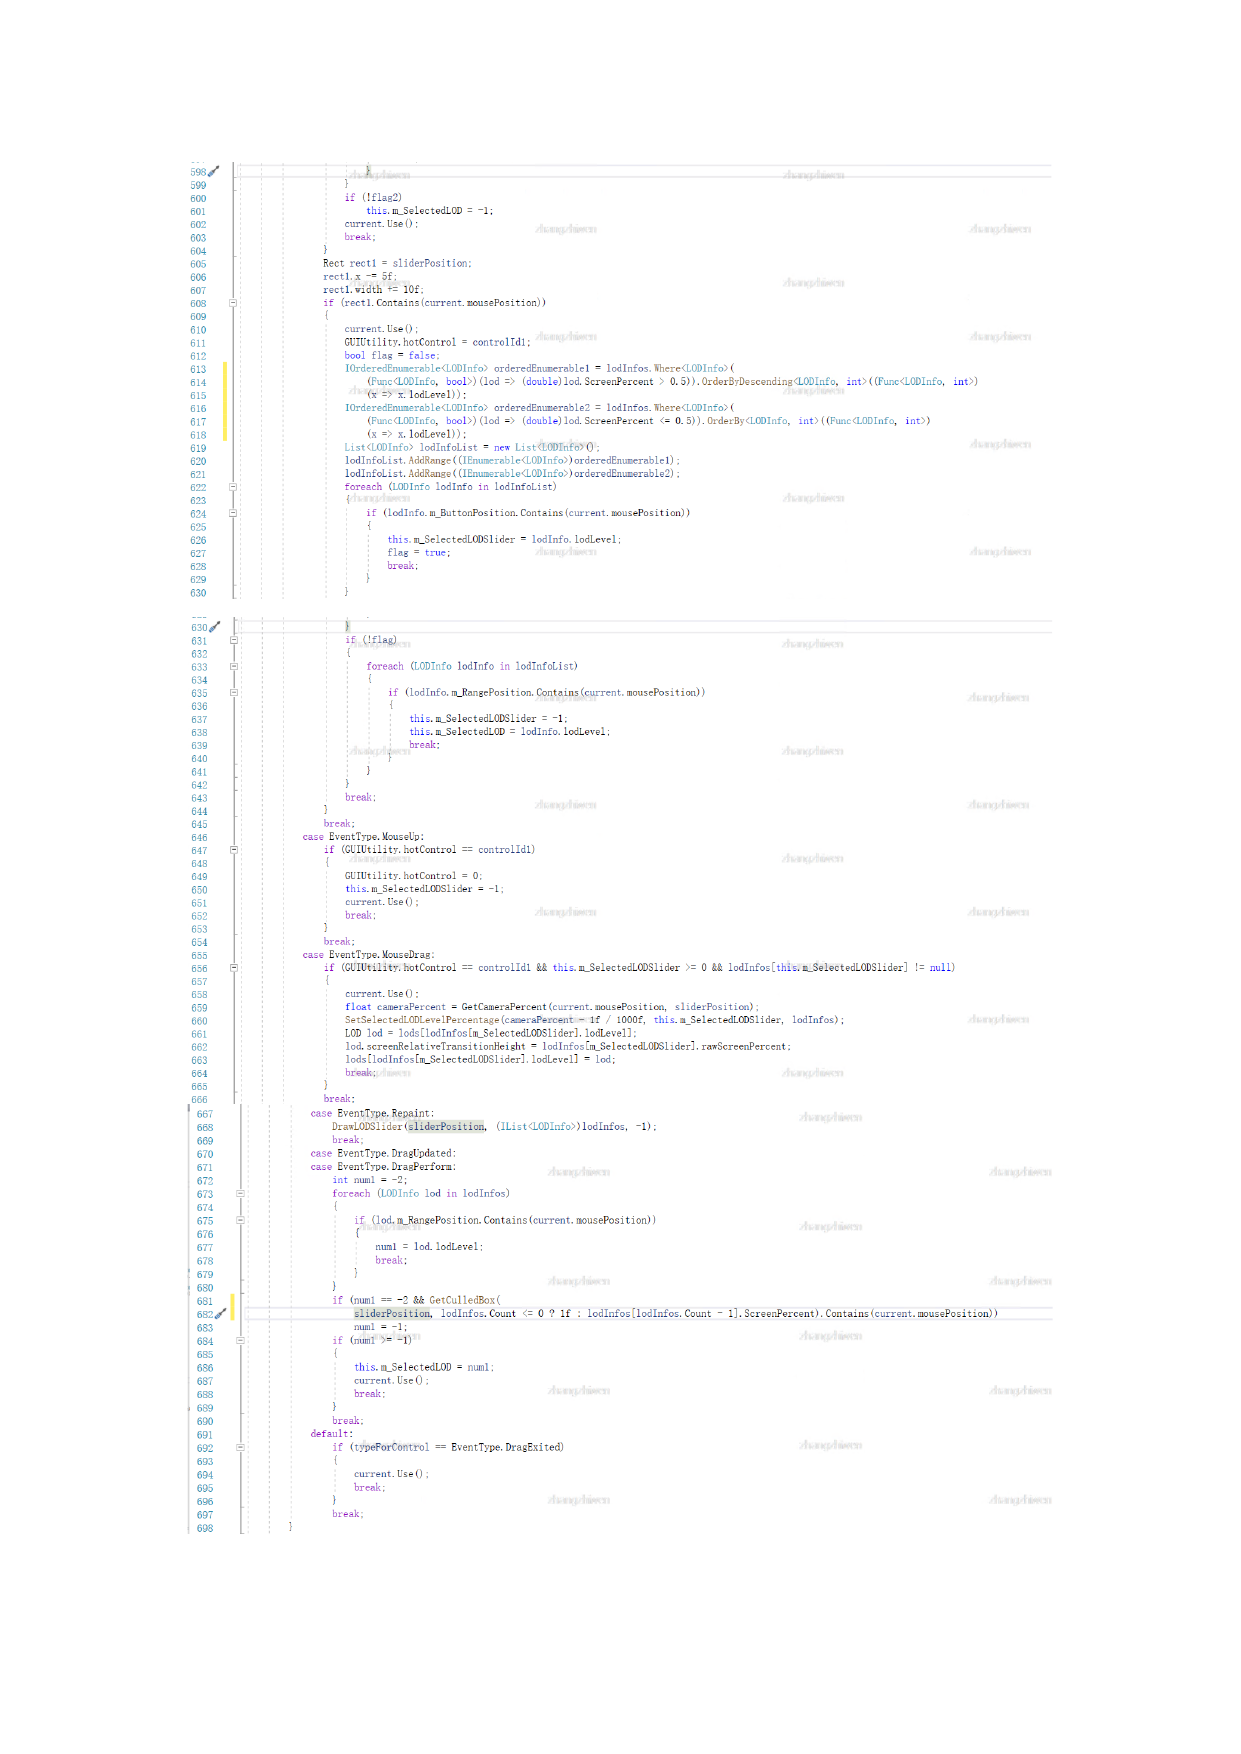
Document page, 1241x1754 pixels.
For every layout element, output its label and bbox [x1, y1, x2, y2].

picture [187, 617, 1053, 1534]
picture [187, 162, 1052, 599]
